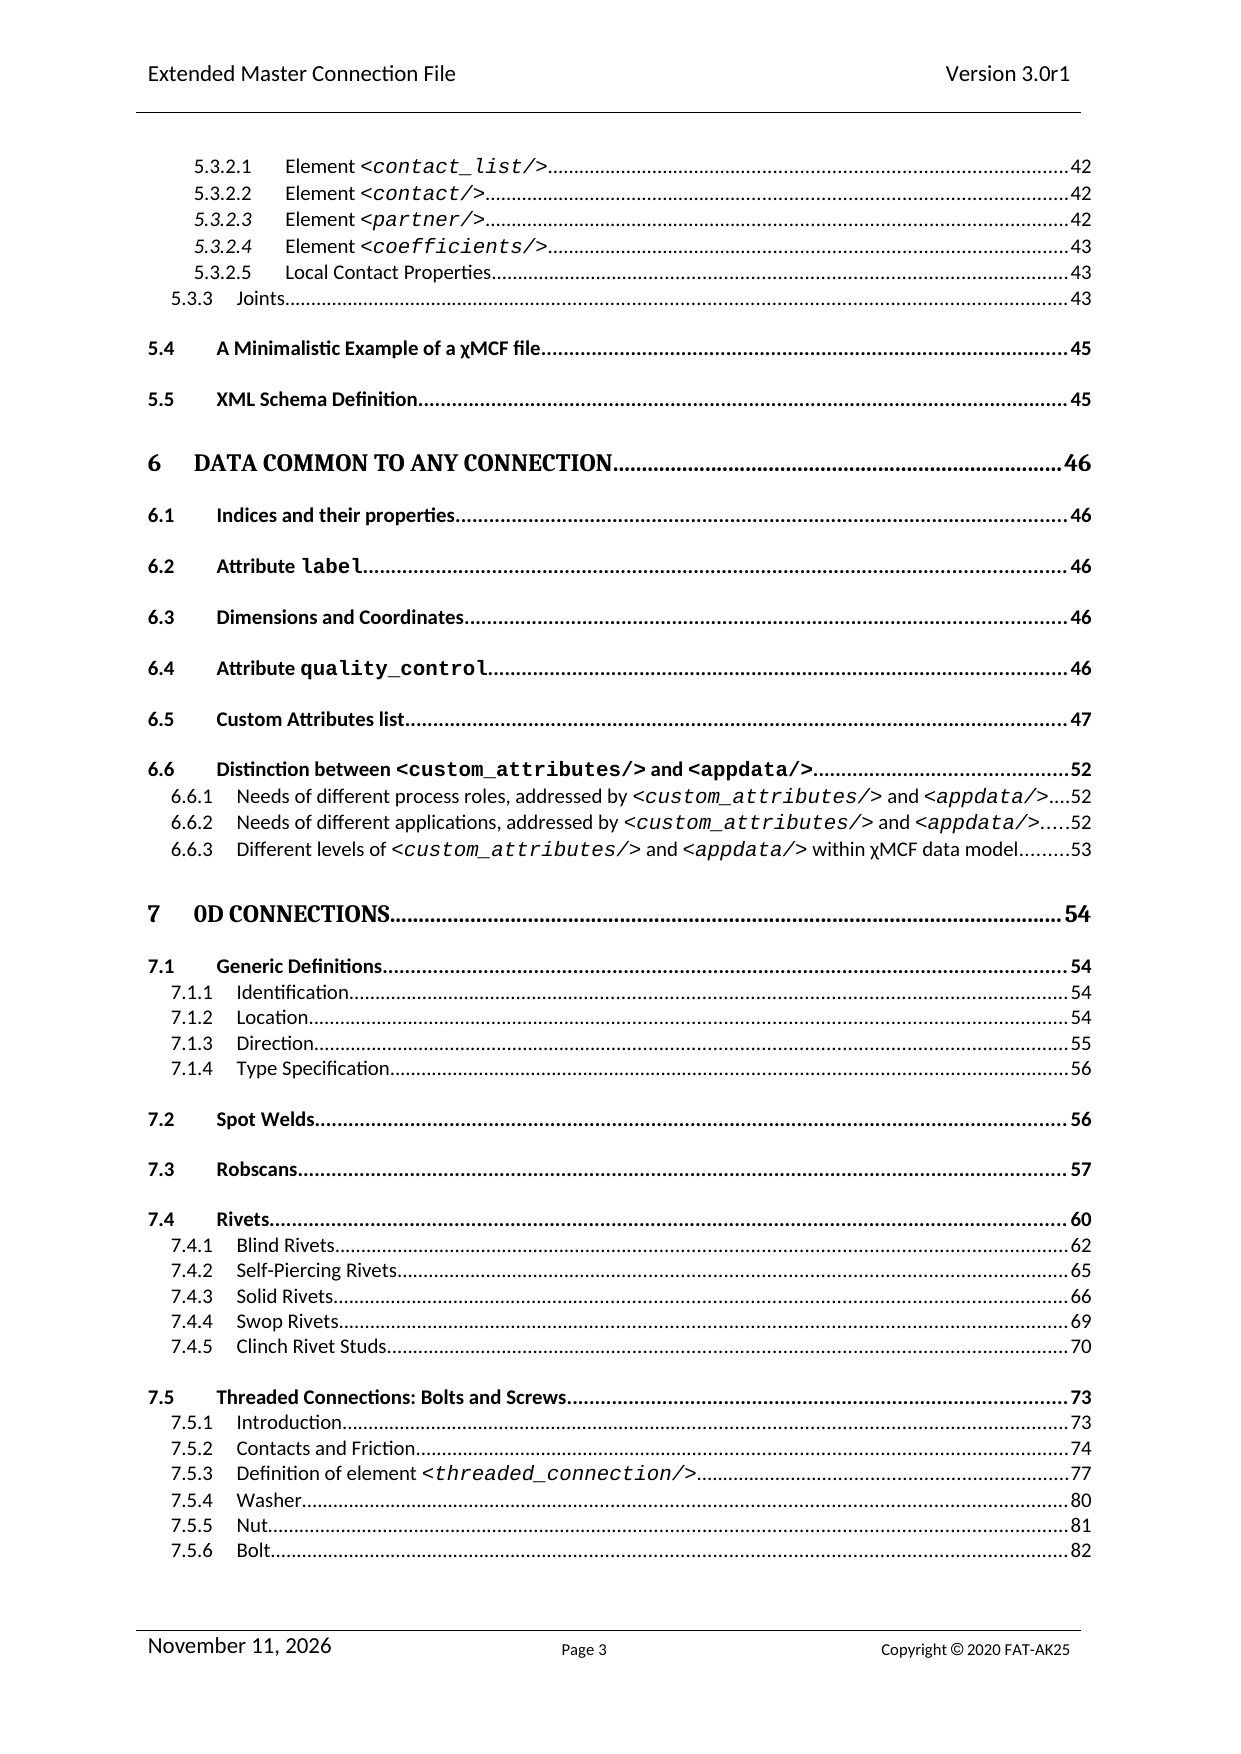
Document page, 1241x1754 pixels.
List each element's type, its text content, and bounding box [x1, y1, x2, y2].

text 7.1.2 Location 54 [171, 1004, 1092, 1030]
text 6.6.1 Needs of different process roles, addressed by <custom_attributes/> and <appdata/> 52 [171, 783, 1092, 809]
text 6.6 Distinction between <custom_attributes/> and <appdata/> 52 [148, 757, 1092, 783]
text 6.1 Indices and their properties 46 [148, 502, 1092, 528]
text 7.5.3 Definition of element <threaded_connection/> 77 [171, 1460, 1092, 1487]
text 6.5 Custom Attributes list 47 [148, 706, 1092, 732]
text 6.3 Dimensions and Coordinates 46 [148, 604, 1092, 630]
text 6.2 Attribute label 46 [148, 553, 1092, 579]
text 7 0D connections 54 [148, 900, 1092, 929]
text 7.4.2 Self-Piercing Rivets 65 [171, 1257, 1092, 1283]
text 7.1 Generic Definitions 54 [148, 954, 1092, 979]
text 5.3.2.2 Element <contact/> 42 [193, 180, 1092, 207]
text 5.3.2.5 Local Contact Properties 43 [193, 259, 1092, 285]
text 7.5.4 Washer 80 [171, 1487, 1092, 1512]
text 7.4.3 Solid Rivets 66 [171, 1283, 1092, 1308]
text 7.4.5 Clinch Rivet Studs 70 [171, 1334, 1092, 1359]
text 6.6.3 Different levels of <custom_attributes/> and <appdata/> within χMCF data model 53 [171, 836, 1092, 862]
text 6.6.2 Needs of different applications, addressed by <custom_attributes/> and <appdata/> 52 [171, 809, 1092, 836]
text 5.3.2.3 Element <partner/> 42 [193, 207, 1092, 233]
text 7.4.4 Swop Rivets 69 [171, 1308, 1092, 1334]
text 7.1.3 Direction 55 [171, 1030, 1092, 1055]
text 7.4.1 Blind Rivets 62 [171, 1232, 1092, 1257]
text 6 Data Common to any Connection 46 [148, 449, 1092, 477]
text 7.5 Threaded Connections: Bolts and Screws 73 [148, 1384, 1092, 1409]
text 7.1.1 Identification 54 [171, 979, 1092, 1004]
text 7.5.2 Contacts and Friction 74 [171, 1435, 1092, 1460]
text 6.4 Attribute quality_control 46 [148, 655, 1092, 681]
text 7.3 Robscans 57 [148, 1156, 1092, 1182]
text 7.4 Rivets 60 [148, 1207, 1092, 1232]
text 5.4 A Minimalistic Example of a χMCF file 45 [148, 335, 1092, 361]
text 5.5 XML Schema Definition 45 [148, 386, 1092, 411]
text 7.5.5 Nut 81 [171, 1512, 1092, 1538]
text 5.3.2.4 Element <coefficients/> 43 [193, 233, 1092, 259]
text 7.5.6 Bolt 82 [171, 1538, 1092, 1563]
text 5.3.2.1 Element <contact_list/> 42 [193, 154, 1092, 180]
text 7.5.1 Introduction 73 [171, 1409, 1092, 1435]
text 7.2 Spot Welds 56 [148, 1106, 1092, 1131]
text 7.1.4 Type Specification 56 [171, 1055, 1092, 1081]
text 5.3.3 Joints 43 [171, 285, 1092, 310]
